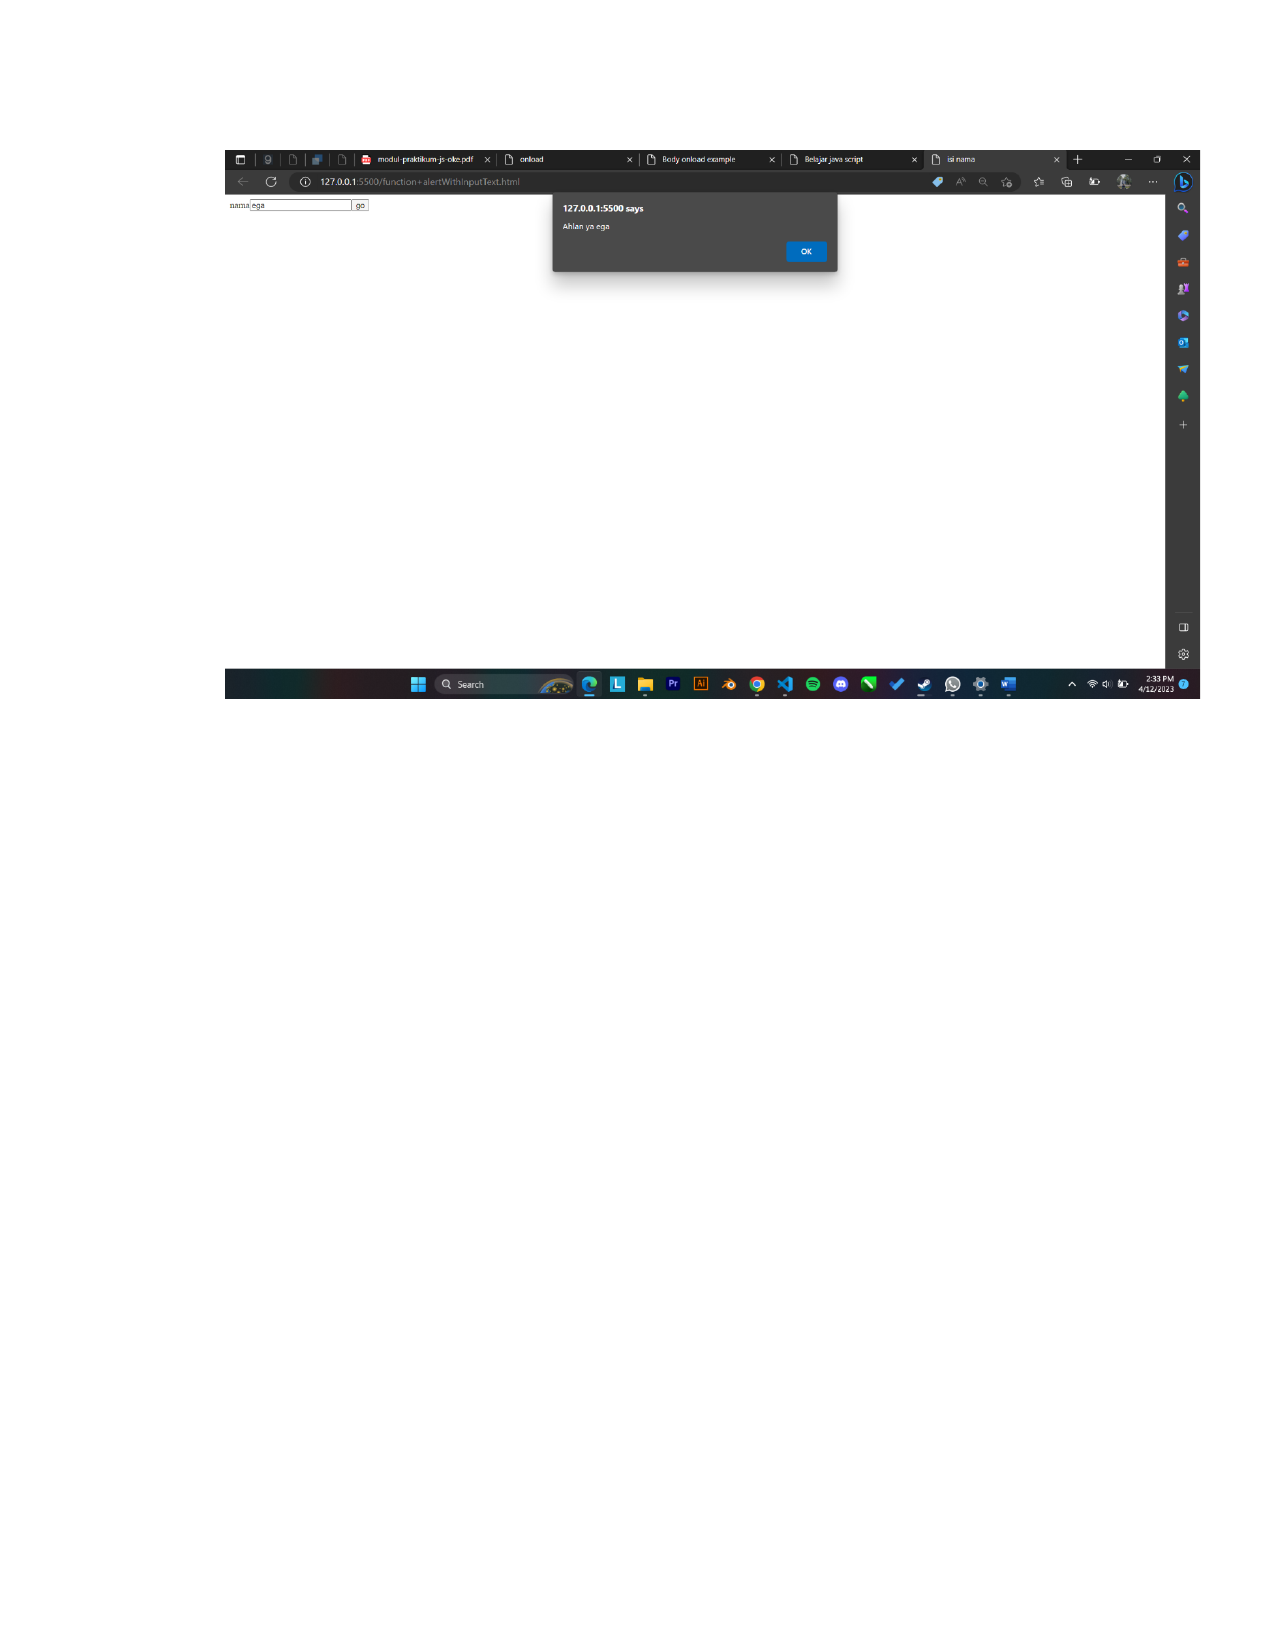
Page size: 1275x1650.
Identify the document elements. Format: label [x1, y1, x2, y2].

picture [225, 150, 1200, 699]
